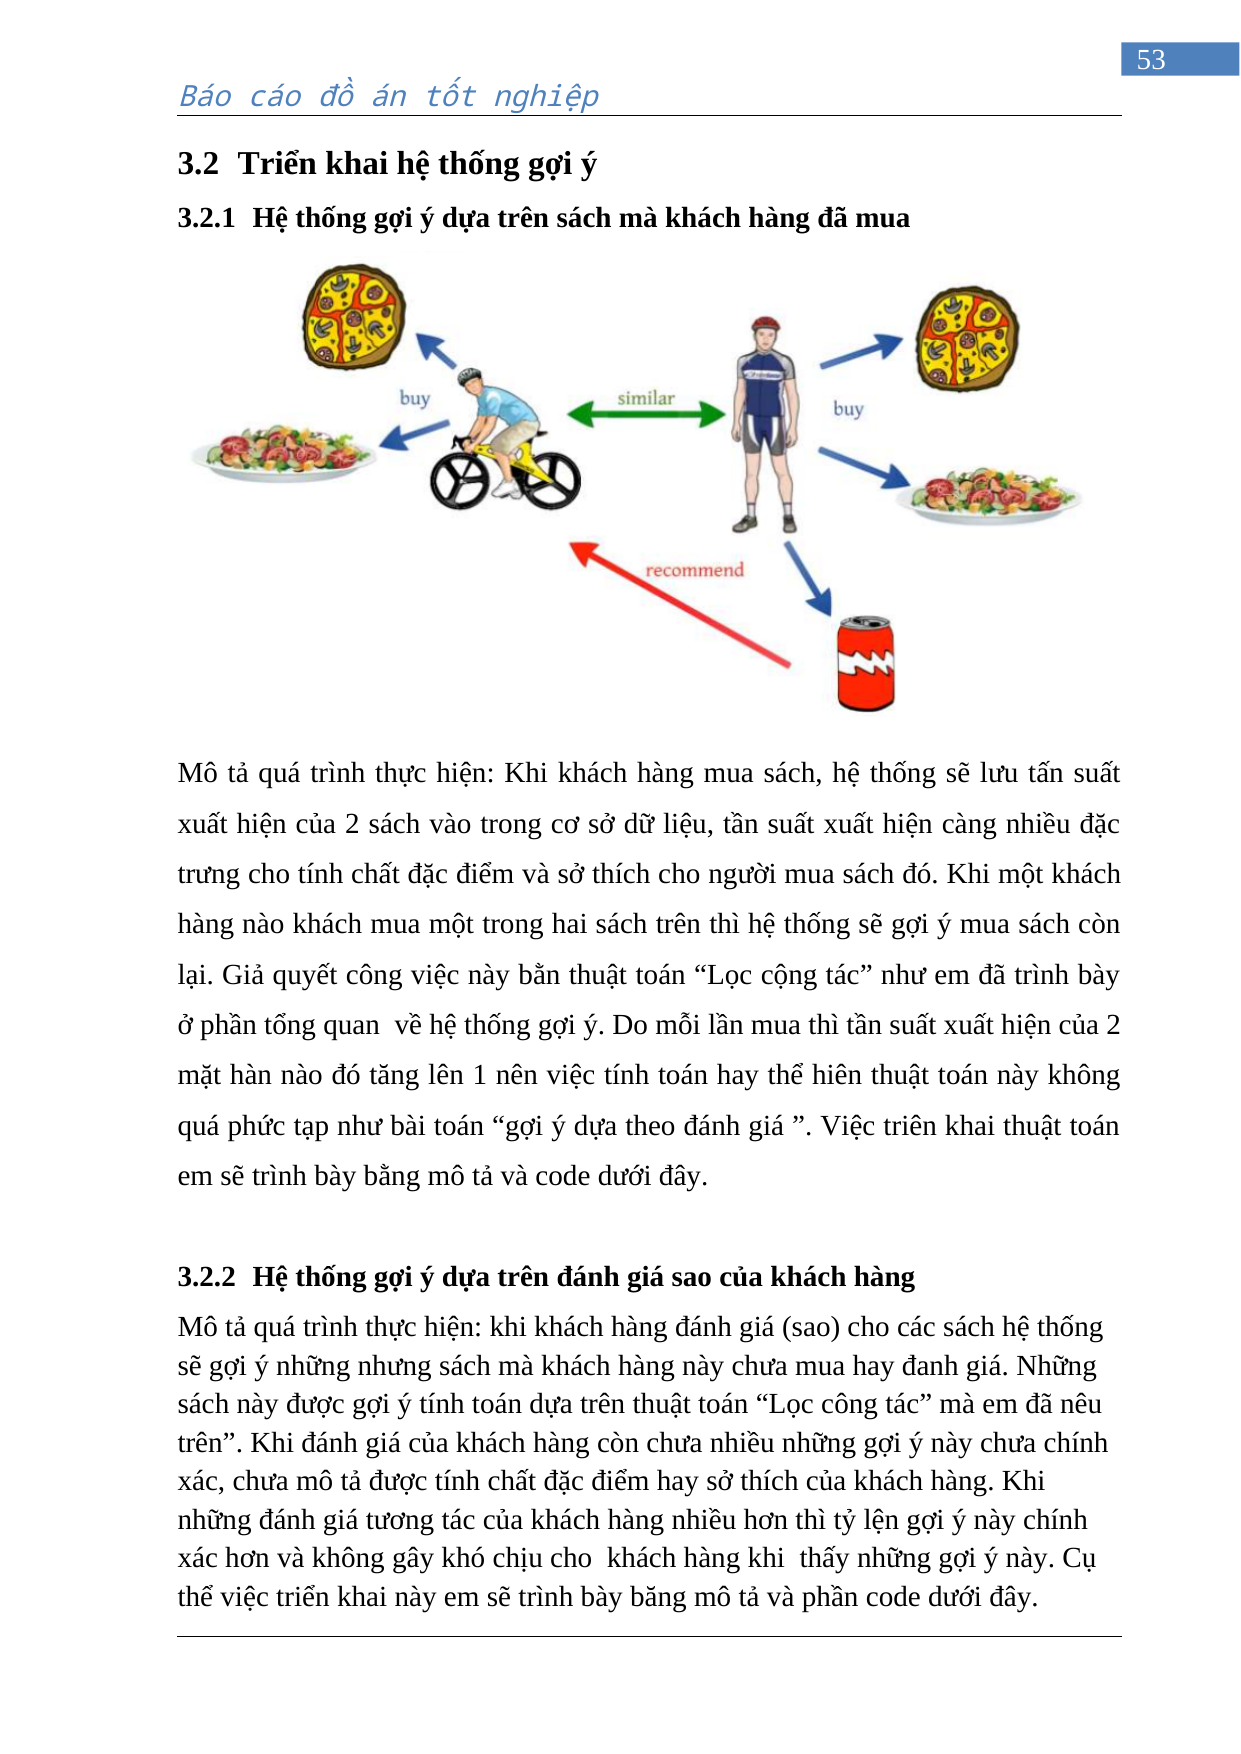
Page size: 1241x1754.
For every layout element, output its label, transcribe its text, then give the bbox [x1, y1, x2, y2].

subtitle Hệ thống gợi ý dựa trên sách mà khách hàng đã mua [177, 201, 1122, 234]
subtitle Hệ thống gợi ý dựa trên đánh giá sao của khách hàng [177, 1259, 1122, 1292]
text Mô tả quá trình thực hiện: khi khách hàng đánh giá (sao) cho các sách hệ thống sẽ gợi ý những nhưng sách mà khách hàng này chưa mua hay đanh giá. Những sách này được gợi ý tính toán dựa trên thuật toán “Lọc công tác” mà em đã nêu trên”. Khi đánh giá của khách hàng còn chưa nhiều những gợi ý này chưa chính xác, chưa mô tả được tính chất đặc điểm hay sở thích của khách hàng. Khi những đánh giá tương tác của khách hàng nhiều hơn thì tỷ lện gợi ý này chính xác hơn và không gây khó chịu cho khách hàng khi thấy những gợi ý này. Cụ thể việc triển khai này em sẽ trình bày băng mô tả và phần code dưới đây. [177, 1309, 1122, 1612]
text Mô tả quá trình thực hiện: Khi khách hàng mua sách, hệ thống sẽ lưu tấn suất xuất hiện của 2 sách vào trong cơ sở dữ liệu, tần suất xuất hiện càng nhiều đặc trưng cho tính chất đặc điểm và sở thích cho người mua sách đó. Khi một khách hàng nào khách mua một trong hai sách trên thì hệ thống sẽ gợi ý mua sách còn lại. Giả quyết công việc này bằn thuật toán “Lọc cộng tác” như em đã trình bày ở phần tổng quan về hệ thống gợi ý. Do mỗi lần mua thì tần suất xuất hiện của 2 mặt hàn nào đó tăng lên 1 nên việc tính toán hay thể hiên thuật toán này không quá phức tạp như bài toán “gợi ý dựa theo đánh giá ”. Việc triên khai thuật toán em sẽ trình bày bằng mô tả và code dưới đây. [177, 756, 1122, 1192]
subtitle Triển khai hệ thống gợi ý [177, 143, 1122, 181]
picture [177, 251, 1123, 739]
